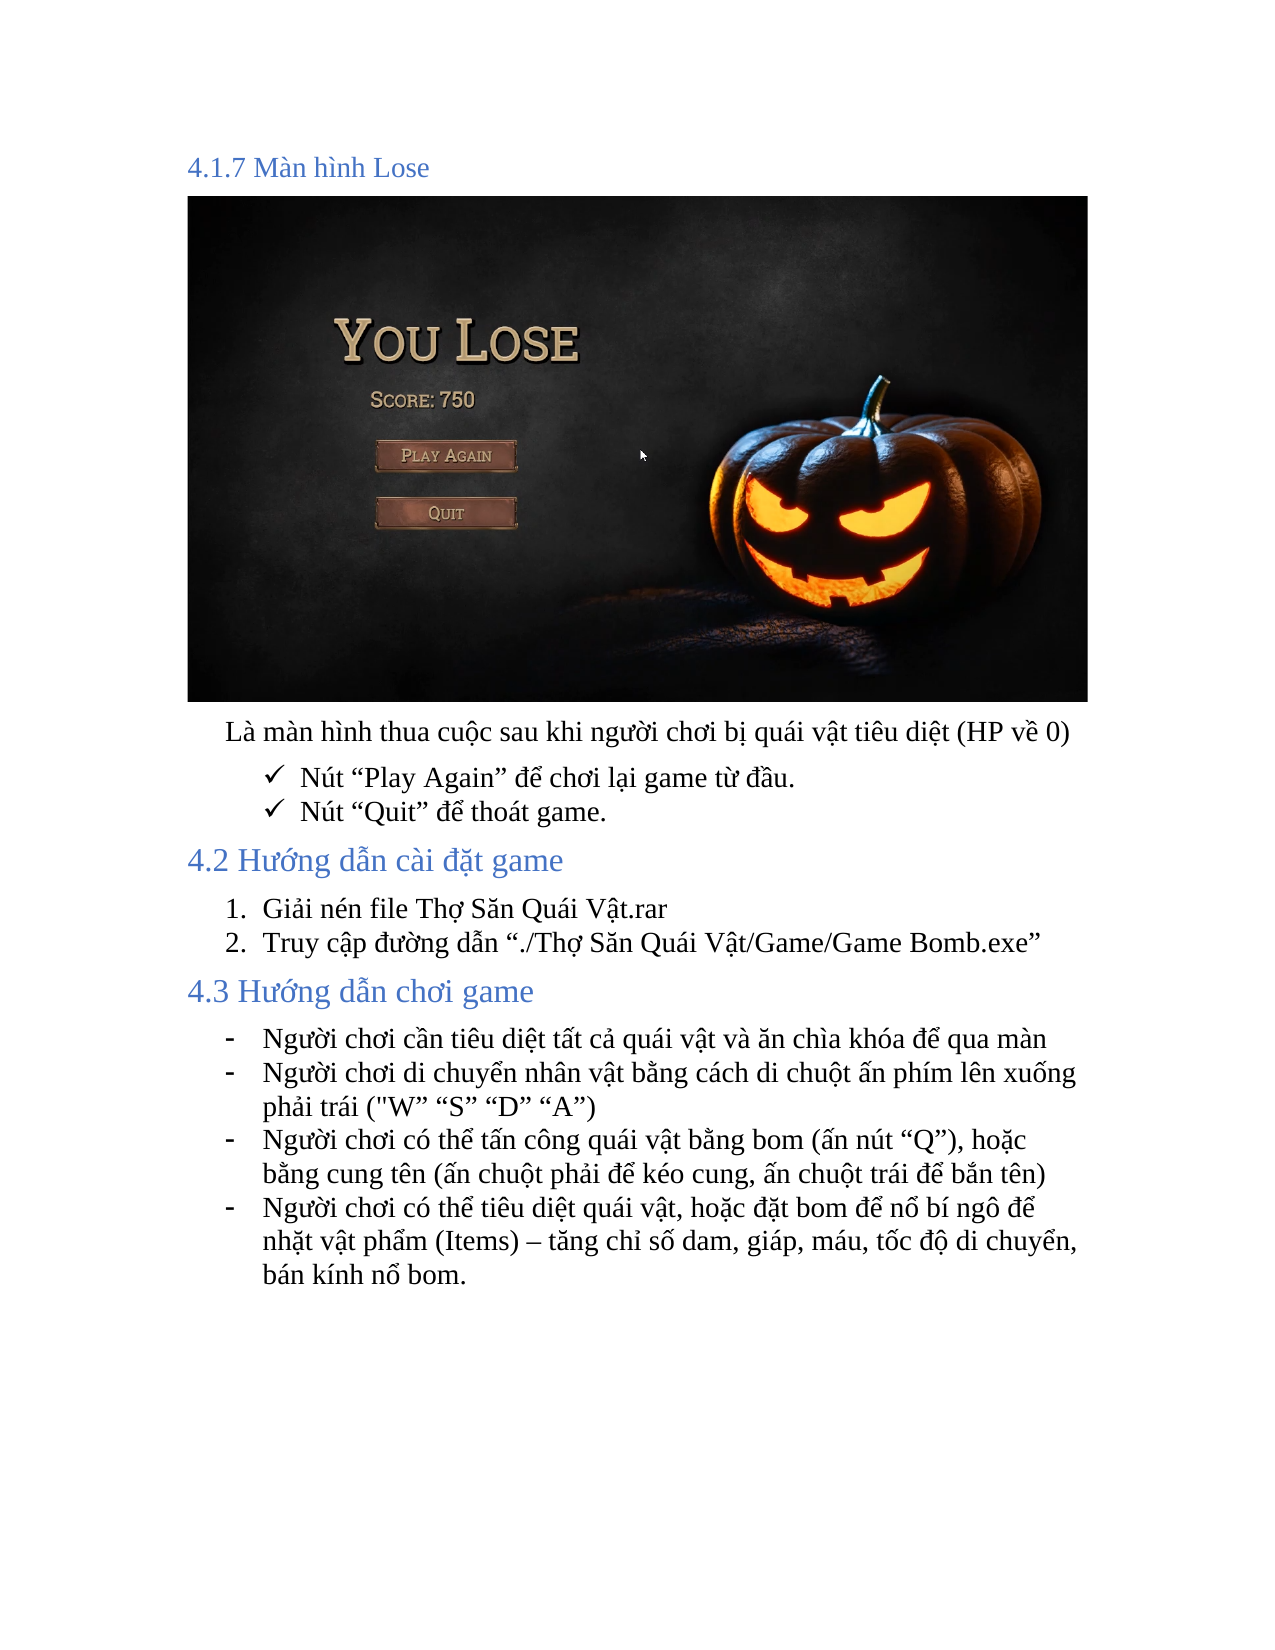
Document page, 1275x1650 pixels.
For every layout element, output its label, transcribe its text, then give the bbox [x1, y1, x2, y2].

subtitle 4.3 Hướng dẫn chơi game [187, 971, 1087, 1009]
list Người chơi có thể tấn công quái vật bằng bom (ấn nút “Q”), hoặc bằng cung tên (ấn chuột phải để kéo cung, ấn chuột trái để bắn tên) [225, 1122, 1087, 1190]
list Truy cập đường dẫn “./Thợ Săn Quái Vật/Game/Game Bomb.exe” [225, 925, 1087, 958]
list Nút “Quit” để thoát game. [262, 794, 1087, 828]
list Giải nén file Thợ Săn Quái Vật.rar [225, 891, 1087, 925]
list Người chơi có thể tiêu diệt quái vật, hoặc đặt bom để nổ bí ngô để nhặt vật phẩm (Items) – tăng chỉ số dam, giáp, máu, tốc độ di chuyển, bán kính nổ bom. [225, 1190, 1087, 1290]
list Nút “Play Again” để chơi lại game từ đầu. [262, 761, 1087, 794]
picture [187, 196, 1088, 702]
list Người chơi cần tiêu diệt tất cả quái vật và ăn chìa khóa để qua màn [225, 1022, 1087, 1055]
text Là màn hình thua cuộc sau khi người chơi bị quái vật tiêu diệt (HP về 0) [187, 714, 1087, 748]
subtitle 4.2 Hướng dẫn cài đặt game [187, 840, 1087, 879]
subtitle 4.1.7 Màn hình Lose [187, 150, 1087, 183]
list Người chơi di chuyển nhân vật bằng cách di chuột ấn phím lên xuống phải trái ("W” “S” “D” “A”) [225, 1055, 1087, 1122]
